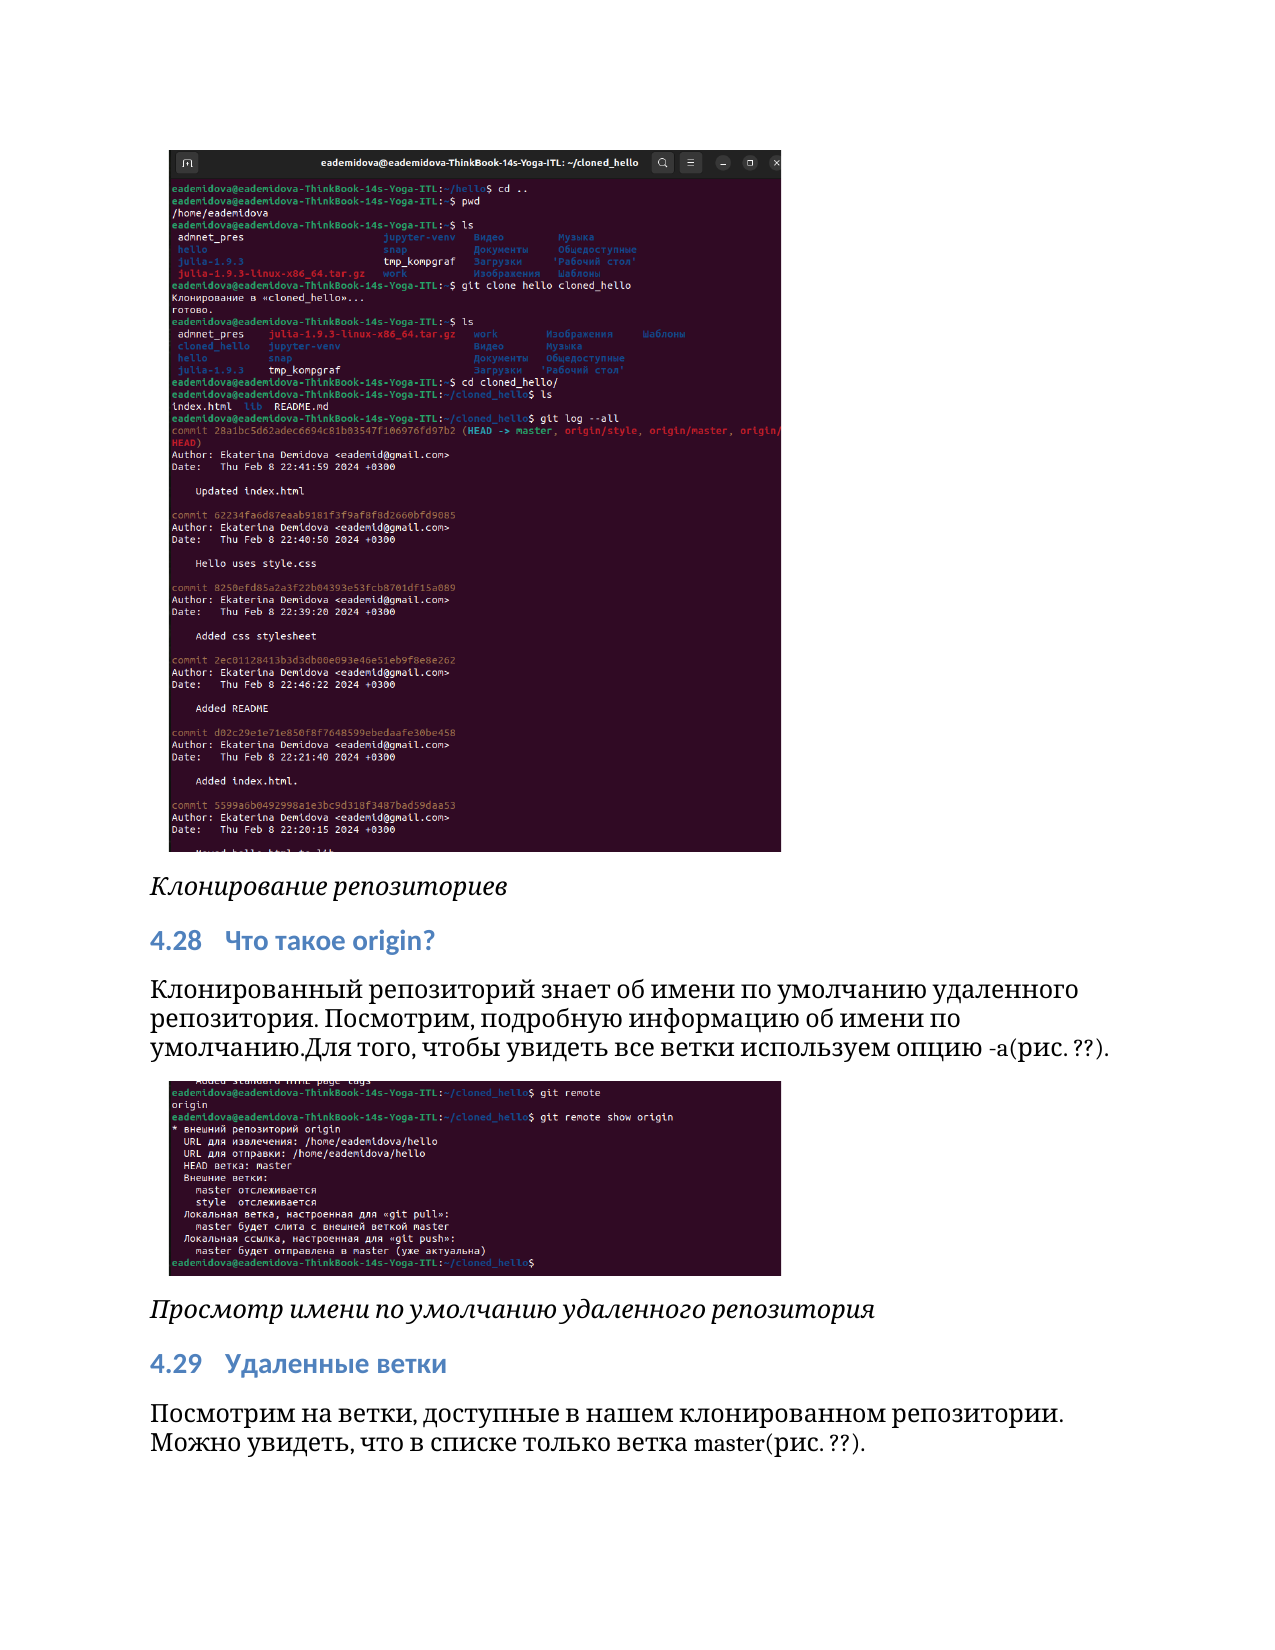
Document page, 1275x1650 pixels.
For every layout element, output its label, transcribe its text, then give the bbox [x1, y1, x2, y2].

picture [168, 1081, 782, 1276]
text Просмотр имени по умолчанию удаленного репозитория [150, 1296, 1125, 1325]
subtitle 4.28 Что такое origin? [150, 922, 1125, 958]
picture [168, 150, 782, 852]
text Клонирование репозиториев [150, 872, 1125, 901]
subtitle 4.29 Удаленные ветки [150, 1346, 1125, 1381]
text Посмотрим на ветки, доступные в нашем клонированном репозитории. Можно увидеть, что в списке только ветка master(рис. ??). [150, 1400, 1125, 1457]
text Клонированный репозиторий знает об имени по умолчанию удаленного репозитория. Посмотрим, подробную информацию об имени по умолчанию.Для того, чтобы увидеть все ветки используем опцию -a(рис. ??). [150, 976, 1125, 1063]
